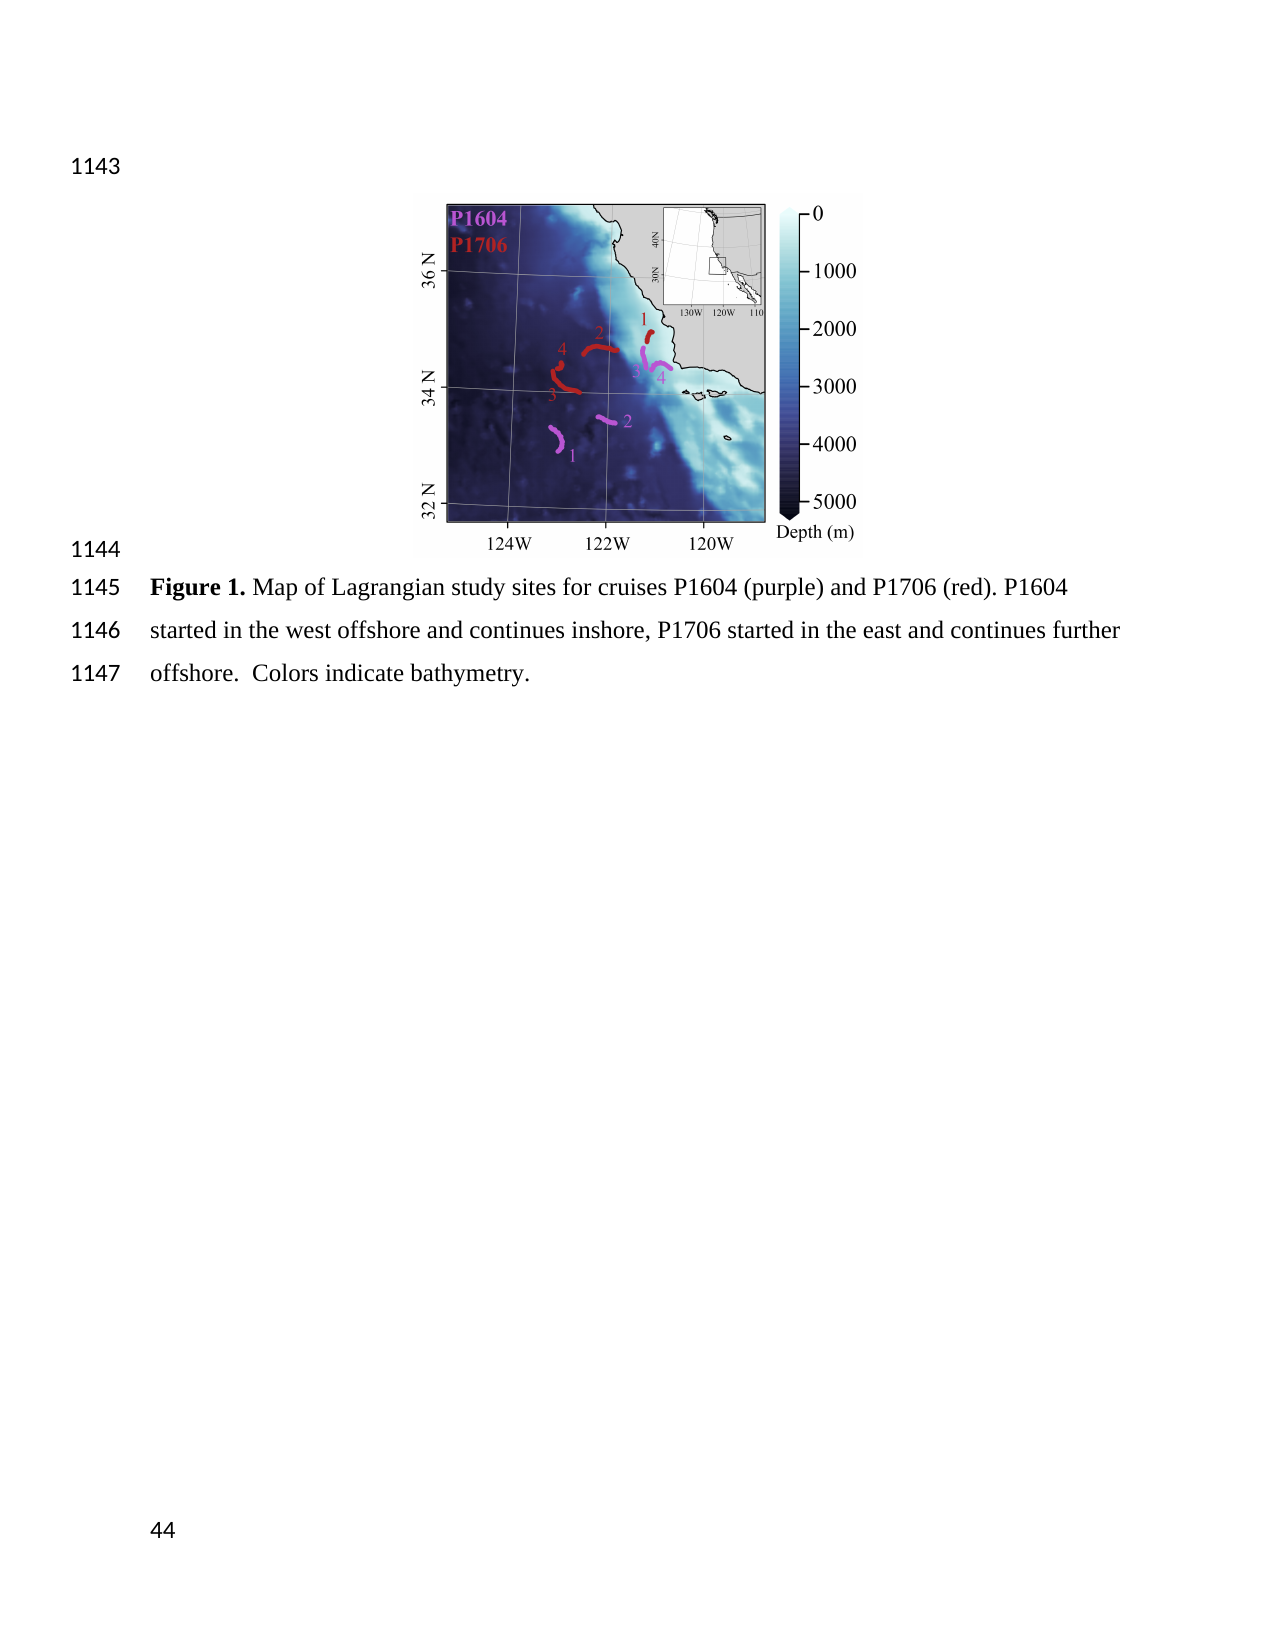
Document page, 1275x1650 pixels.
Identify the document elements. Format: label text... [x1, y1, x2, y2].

picture [412, 193, 863, 558]
text Figure 1. Map of Lagrangian study sites for cruises P1604 (purple) and P1706 (red). P1604 started in the west offshore and continues inshore, P1706 started in the east and continues further offshore. Colors indicate bathymetry. [150, 572, 1125, 687]
